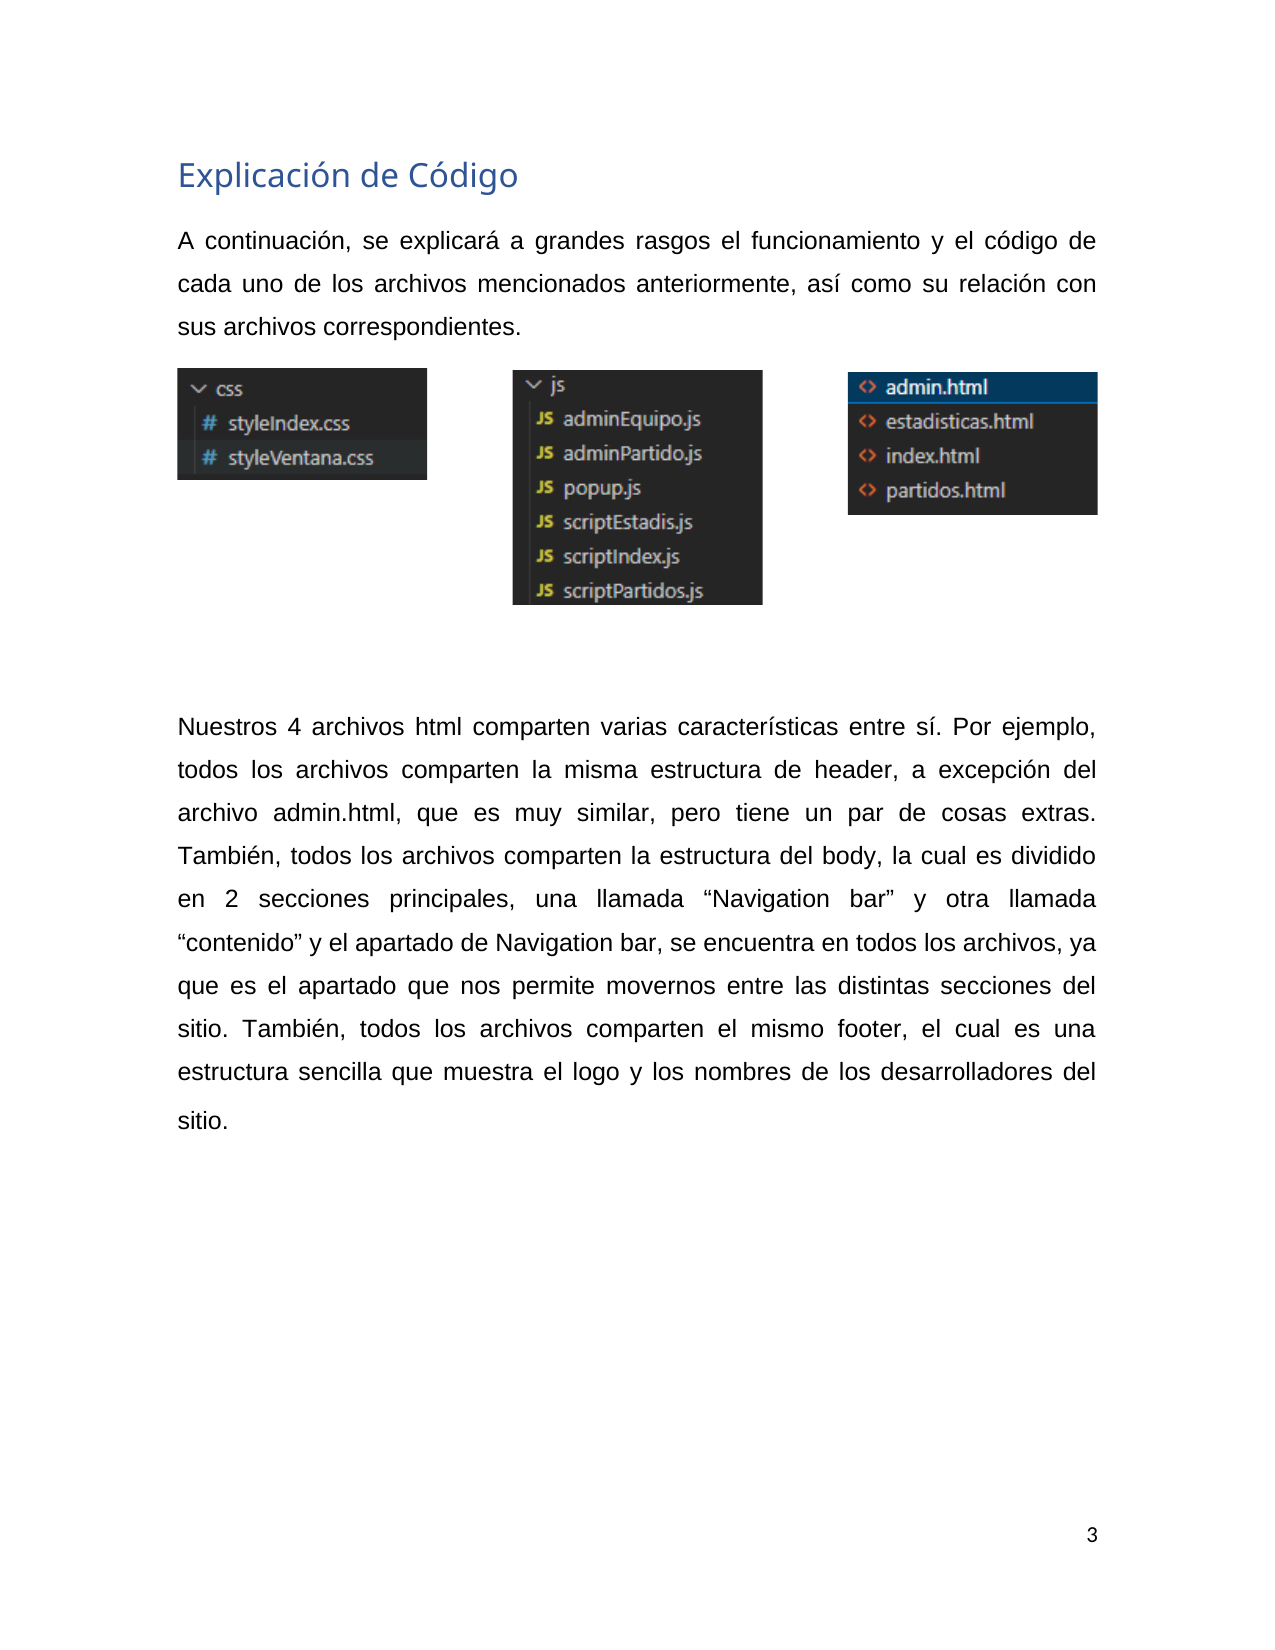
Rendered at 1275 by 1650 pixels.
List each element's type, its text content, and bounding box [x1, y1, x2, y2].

text A continuación, se explicará a grandes rasgos el funcionamiento y el código de cada uno de los archivos mencionados anteriormente, así como su relación con sus archivos correspondientes. [177, 226, 1098, 341]
picture [177, 368, 428, 480]
picture [847, 372, 1098, 515]
subtitle Explicación de Código [177, 152, 1098, 197]
picture [512, 370, 763, 605]
text Nuestros 4 archivos html comparten varias características entre sí. Por ejemplo, todos los archivos comparten la misma estructura de header, a excepción del archivo admin.html, que es muy similar, pero tiene un par de cosas extras. También, todos los archivos comparten la estructura del body, la cual es dividido en 2 secciones principales, una llamada “Navigation bar” y otra llamada “contenido” y el apartado de Navigation bar, se encuentra en todos los archivos, ya que es el apartado que nos permite movernos entre las distintas secciones del sitio. También, todos los archivos comparten el mismo footer, el cual es una estructura sencilla que muestra el logo y los nombres de los desarrolladores del sitio. [177, 712, 1098, 1137]
